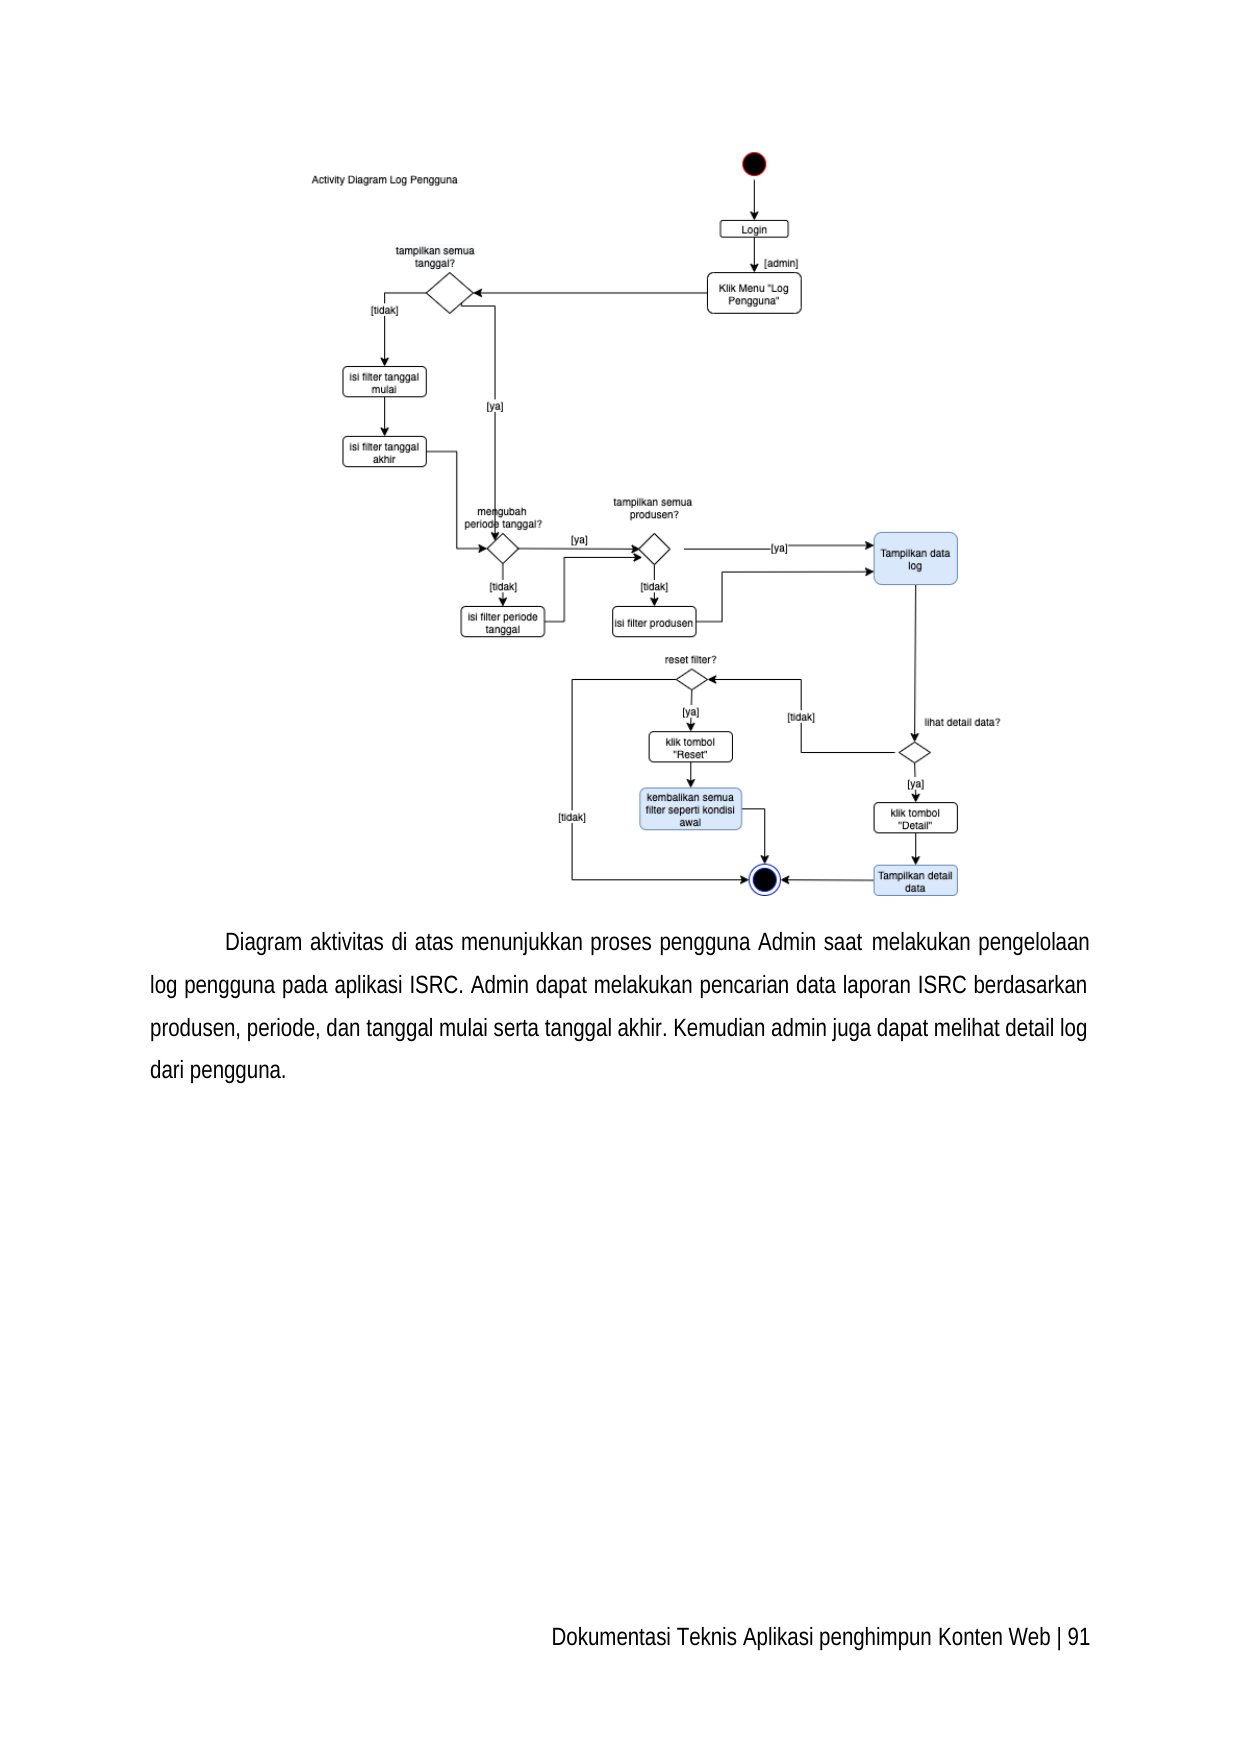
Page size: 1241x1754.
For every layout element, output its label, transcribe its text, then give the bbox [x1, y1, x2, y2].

picture [305, 150, 1010, 896]
text Diagram aktivitas di atas menunjukkan proses pengguna Admin saat melakukan pengelolaan log pengguna pada aplikasi ISRC. Admin dapat melakukan pencarian data laporan ISRC berdasarkan produsen, periode, dan tanggal mulai serta tanggal akhir. Kemudian admin juga dapat melihat detail log dari pengguna. [150, 927, 1090, 1084]
